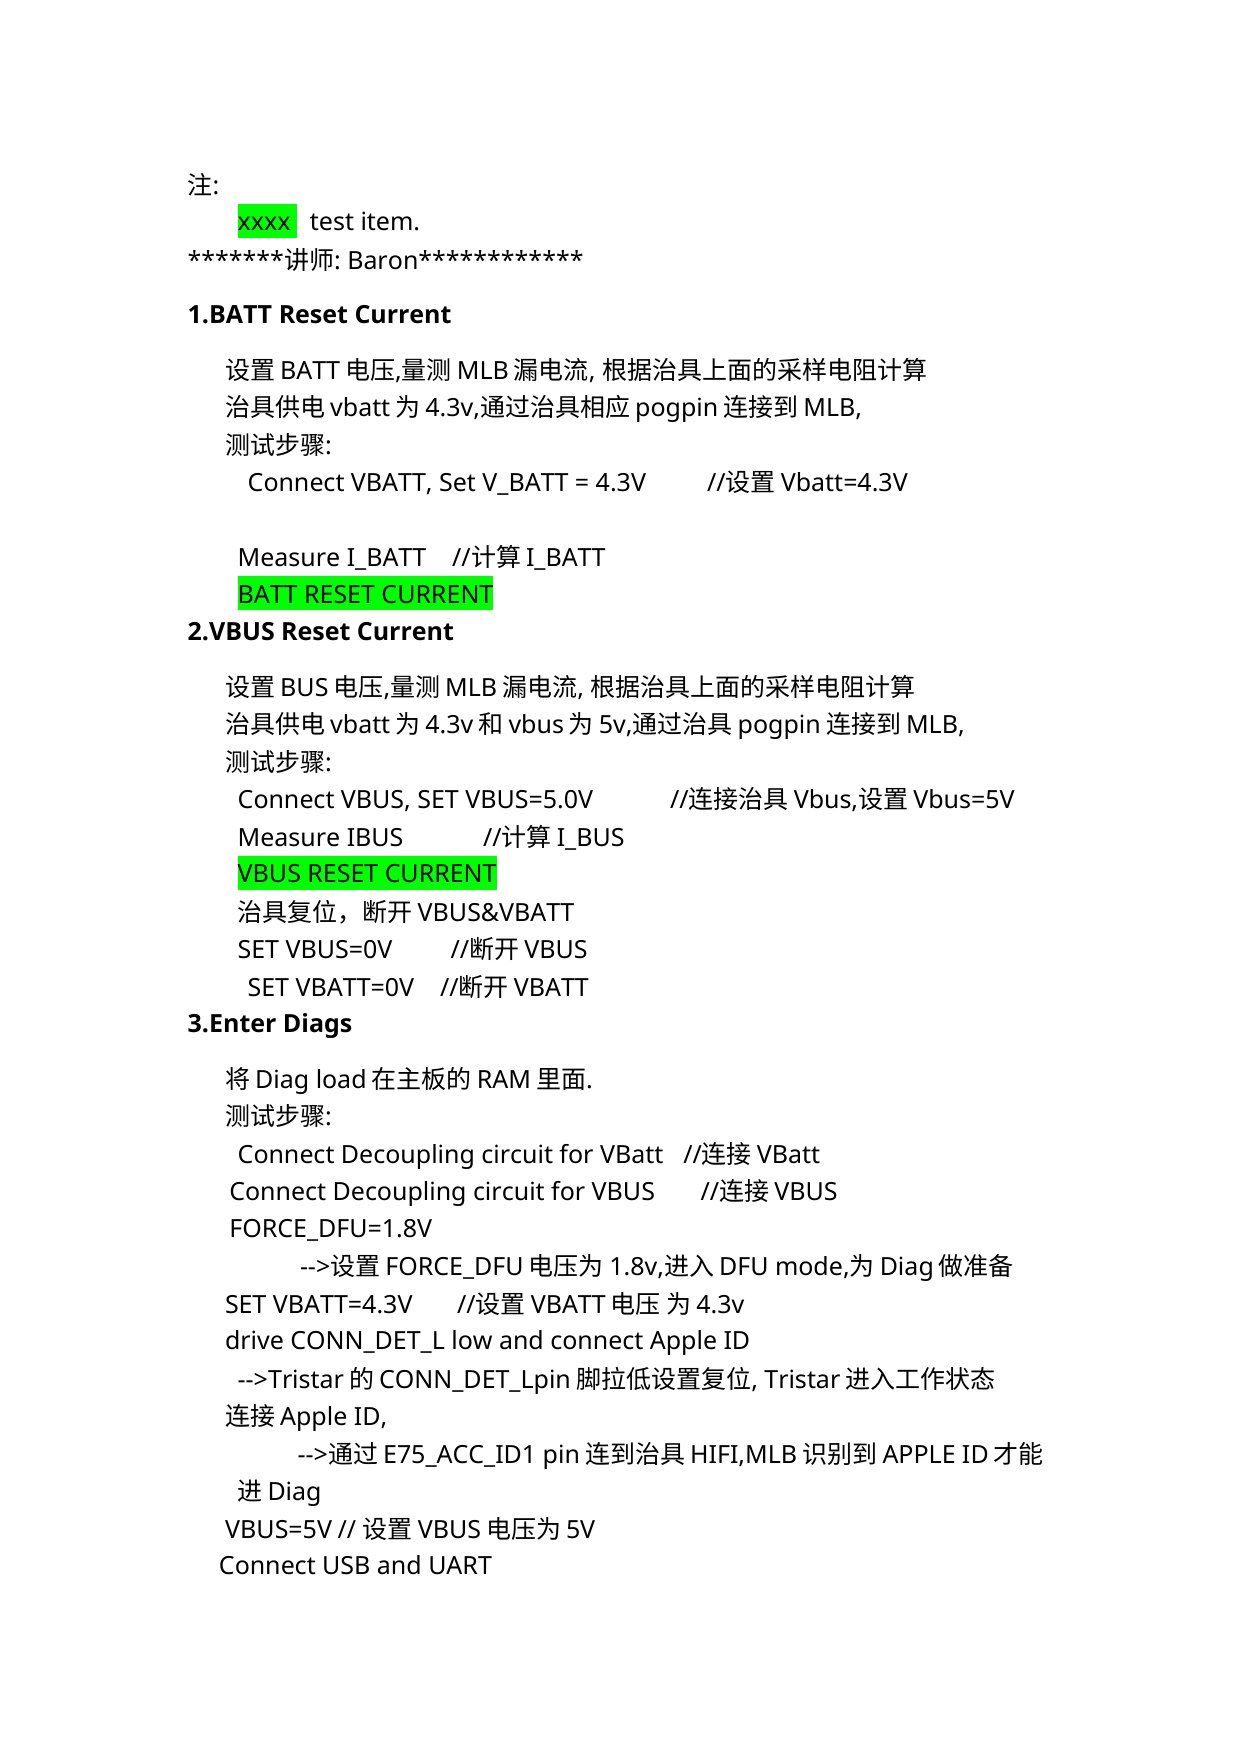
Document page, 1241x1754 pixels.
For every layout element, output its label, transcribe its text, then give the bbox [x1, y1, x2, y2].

text Measure I_BATT //计算I_BATT [187, 537, 1053, 574]
subtitle *******讲师: Baron************ [187, 239, 1053, 277]
list 测试步骤: [225, 1096, 1053, 1133]
text 注: [187, 164, 1053, 202]
text FORCE_DFU=1.8V [187, 1208, 1053, 1246]
text Connect USB and UART [187, 1546, 1053, 1583]
list 治具供电vbatt为4.3v,通过治具相应pogpin连接到MLB, [225, 387, 1053, 424]
text Connect Decoupling circuit for VBUS //连接VBUS [187, 1171, 1053, 1208]
subtitle 1.BATT Reset Current [187, 295, 1053, 333]
text drive CONN_DET_L low and connect Apple ID [187, 1321, 1053, 1358]
text SET VBUS=0V //断开VBUS [187, 929, 1053, 967]
list 设置BATT电压,量测MLB漏电流, 根据治具上面的采样电阻计算 [225, 349, 1053, 387]
list 将Diag load在主板的RAM里面. [225, 1058, 1053, 1096]
text BATT RESET CURRENT [187, 574, 1053, 612]
list 测试步骤: [225, 742, 1053, 779]
text SET VBATT=4.3V //设置VBATT电压 为4.3v [187, 1283, 1053, 1321]
text Measure IBUS //计算I_BUS [187, 817, 1053, 854]
text -->设置FORCE_DFU电压为 1.8v,进入DFU mode,为Diag做准备 [225, 1246, 1053, 1283]
text SET VBATT=0V //断开VBATT [187, 967, 1053, 1004]
text Connect VBATT, Set V_BATT = 4.3V //设置Vbatt=4.3V [187, 462, 1053, 537]
subtitle 3.Enter Diags [187, 1004, 1053, 1042]
list 设置BUS电压,量测MLB漏电流, 根据治具上面的采样电阻计算 [225, 667, 1053, 704]
subtitle 2.VBUS Reset Current [187, 612, 1053, 649]
text Connect Decoupling circuit for VBatt //连接VBatt [187, 1133, 1053, 1171]
text 治具复位，断开VBUS&VBATT [187, 892, 1053, 929]
list 测试步骤: [225, 424, 1053, 462]
list 治具供电vbatt为4.3v和vbus为5v,通过治具pogpin连接到MLB, [225, 704, 1053, 742]
text -->通过E75_ACC_ID1 pin连到治具HIFI,MLB识别到APPLE ID才能进Diag [237, 1433, 1053, 1508]
text VBUS RESET CURRENT [187, 854, 1053, 892]
text VBUS=5V // 设置VBUS电压为5V [187, 1508, 1053, 1546]
list Connect VBUS, SET VBUS=5.0V //连接治具Vbus,设置Vbus=5V [225, 779, 1053, 817]
text xxxx test item. [187, 202, 1053, 239]
text -->Tristar的CONN_DET_Lpin脚拉低设置复位, Tristar进入工作状态 [187, 1358, 1053, 1396]
text 连接Apple ID, [187, 1396, 1053, 1433]
